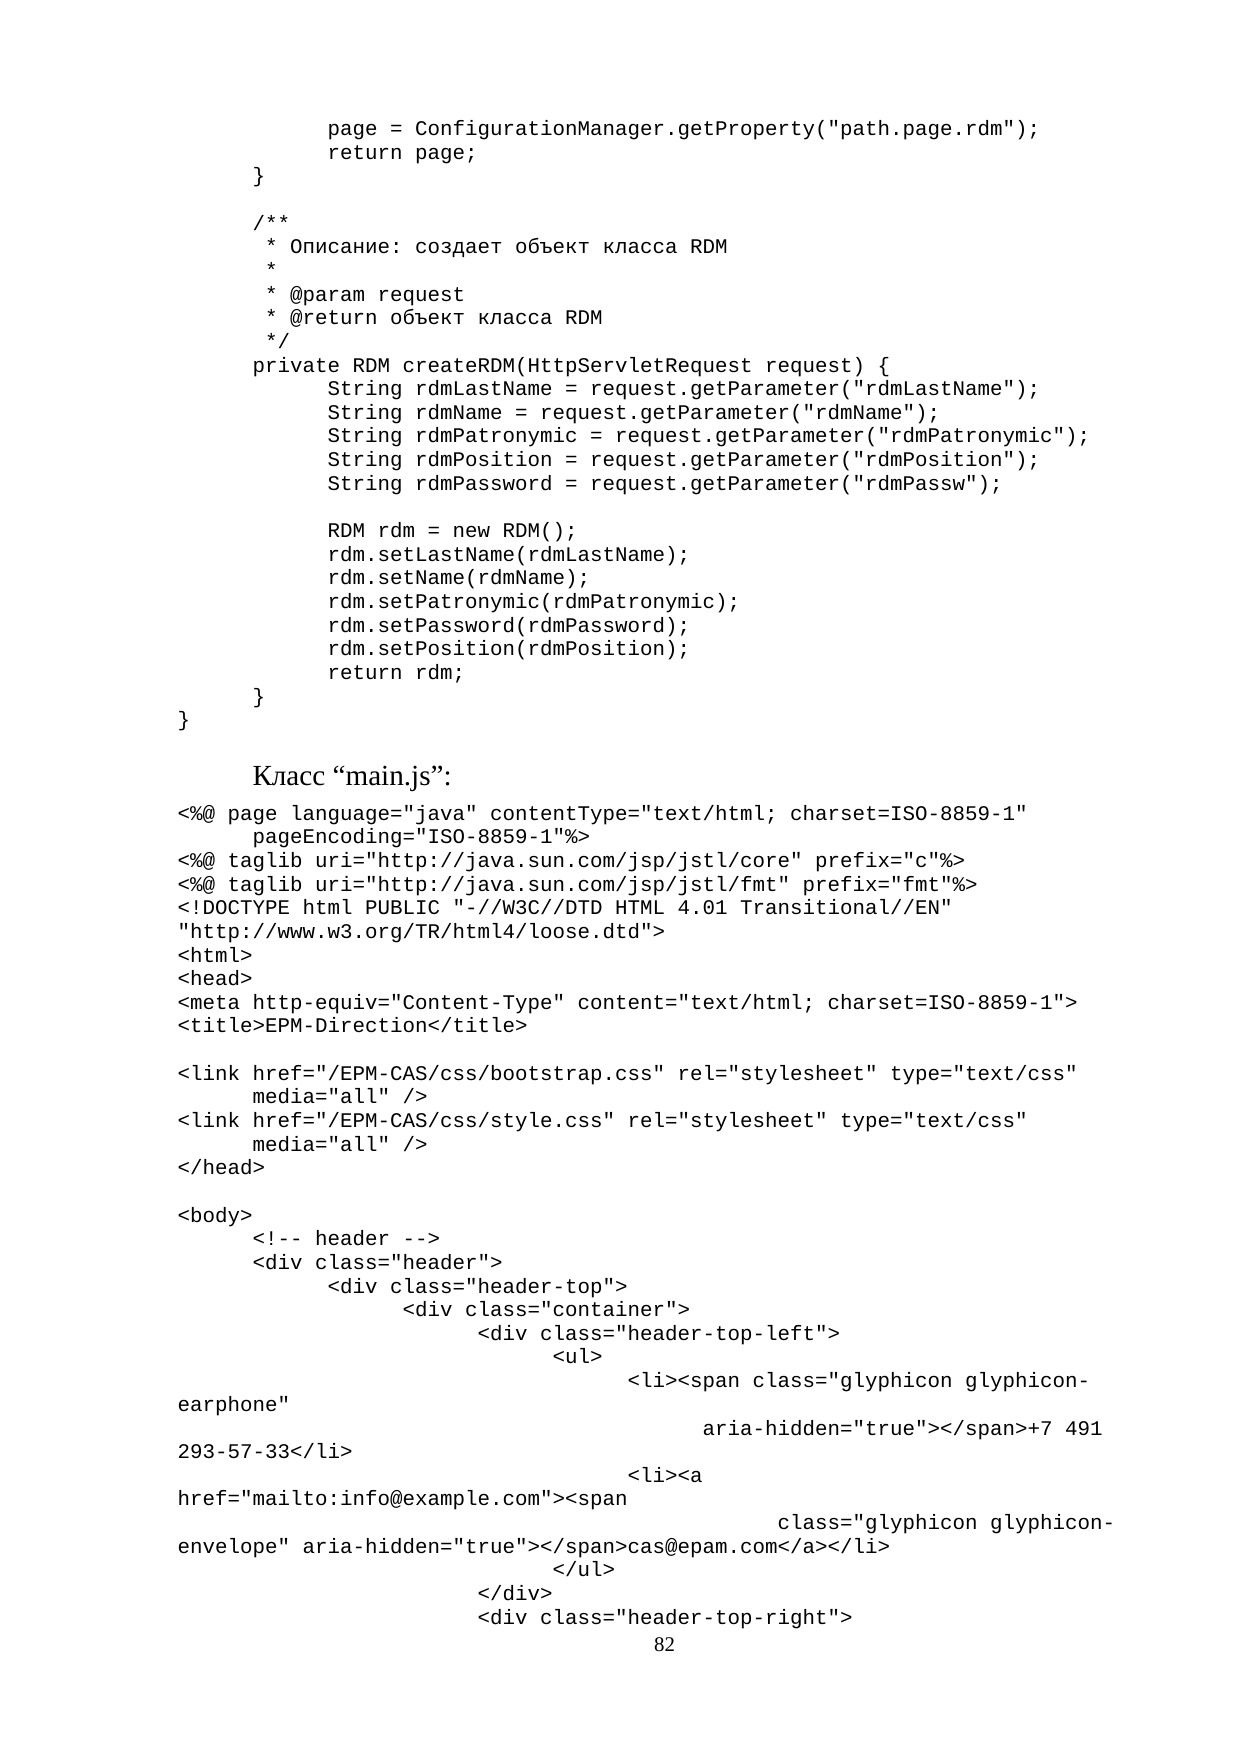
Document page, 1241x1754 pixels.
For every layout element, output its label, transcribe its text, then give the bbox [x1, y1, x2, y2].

text pageEncoding="ISO-8859-1"%> [177, 826, 1152, 850]
text <div class="header-top-right"> [177, 1607, 1152, 1630]
text <link href="/EPM-CAS/css/style.css" rel="stylesheet" type="text/css" [177, 1110, 1152, 1134]
text private RDM createRDM(HttpServletRequest request) { [177, 354, 1152, 378]
text <div class="header"> [177, 1252, 1152, 1276]
text <li><span class="glyphicon glyphicon-earphone" [177, 1370, 1152, 1417]
text </ul> [177, 1559, 1152, 1583]
text <title>EPM-Direction</title> [177, 1016, 1152, 1039]
text </head> [177, 1157, 1152, 1181]
text class="glyphicon glyphicon-envelope" aria-hidden="true"></span>cas@epam.com</a></li> [177, 1512, 1152, 1559]
text String rdmLastName = request.getParameter("rdmLastName"); [177, 378, 1152, 402]
text Класс “main.js”: [177, 758, 1152, 791]
text <div class="header-top"> [177, 1276, 1152, 1299]
text <!-- header --> [177, 1228, 1152, 1252]
text * @param request [177, 284, 1152, 307]
text <div class="header-top-left"> [177, 1323, 1152, 1347]
text <body> [177, 1205, 1152, 1228]
text RDM rdm = new RDM(); [177, 520, 1152, 544]
text String rdmPosition = request.getParameter("rdmPosition"); [177, 449, 1152, 473]
text * @return объект класса RDM [177, 307, 1152, 331]
text <%@ taglib uri="http://java.sun.com/jsp/jstl/fmt" prefix="fmt"%> [177, 874, 1152, 897]
text media="all" /> [177, 1086, 1152, 1110]
text <ul> [177, 1347, 1152, 1370]
text <%@ page language="java" contentType="text/html; charset=ISO-8859-1" [177, 803, 1152, 826]
text * [177, 260, 1152, 284]
text String rdmName = request.getParameter("rdmName"); [177, 402, 1152, 426]
text </div> [177, 1583, 1152, 1607]
text } [177, 709, 1152, 733]
text <html> [177, 944, 1152, 968]
text * Описание: создает объект класса RDM [177, 236, 1152, 260]
text rdm.setPassword(rdmPassword); [177, 615, 1152, 638]
text media="all" /> [177, 1134, 1152, 1157]
text page = ConfigurationManager.getProperty("path.page.rdm"); [177, 118, 1152, 142]
text <link href="/EPM-CAS/css/bootstrap.css" rel="stylesheet" type="text/css" [177, 1063, 1152, 1086]
text <%@ taglib uri="http://java.sun.com/jsp/jstl/core" prefix="c"%> [177, 850, 1152, 874]
text return page; [177, 142, 1152, 165]
text rdm.setPosition(rdmPosition); [177, 638, 1152, 662]
text } [177, 686, 1152, 709]
text rdm.setPatronymic(rdmPatronymic); [177, 591, 1152, 615]
text <head> [177, 968, 1152, 992]
text String rdmPatronymic = request.getParameter("rdmPatronymic"); [177, 426, 1152, 449]
text aria-hidden="true"></span>+7 491 293-57-33</li> [177, 1417, 1152, 1465]
text /** [177, 213, 1152, 236]
text <meta http-equiv="Content-Type" content="text/html; charset=ISO-8859-1"> [177, 992, 1152, 1016]
text <div class="container"> [177, 1299, 1152, 1323]
text */ [177, 331, 1152, 354]
text } [177, 165, 1152, 189]
text rdm.setLastName(rdmLastName); [177, 544, 1152, 567]
text rdm.setName(rdmName); [177, 567, 1152, 591]
text String rdmPassword = request.getParameter("rdmPassw"); [177, 473, 1152, 496]
text <!DOCTYPE html PUBLIC "-//W3C//DTD HTML 4.01 Transitional//EN" "http://www.w3.org/TR/html4/loose.dtd"> [177, 897, 1152, 944]
text return rdm; [177, 662, 1152, 686]
text <li><a href="mailto:info@example.com"><span [177, 1465, 1152, 1512]
